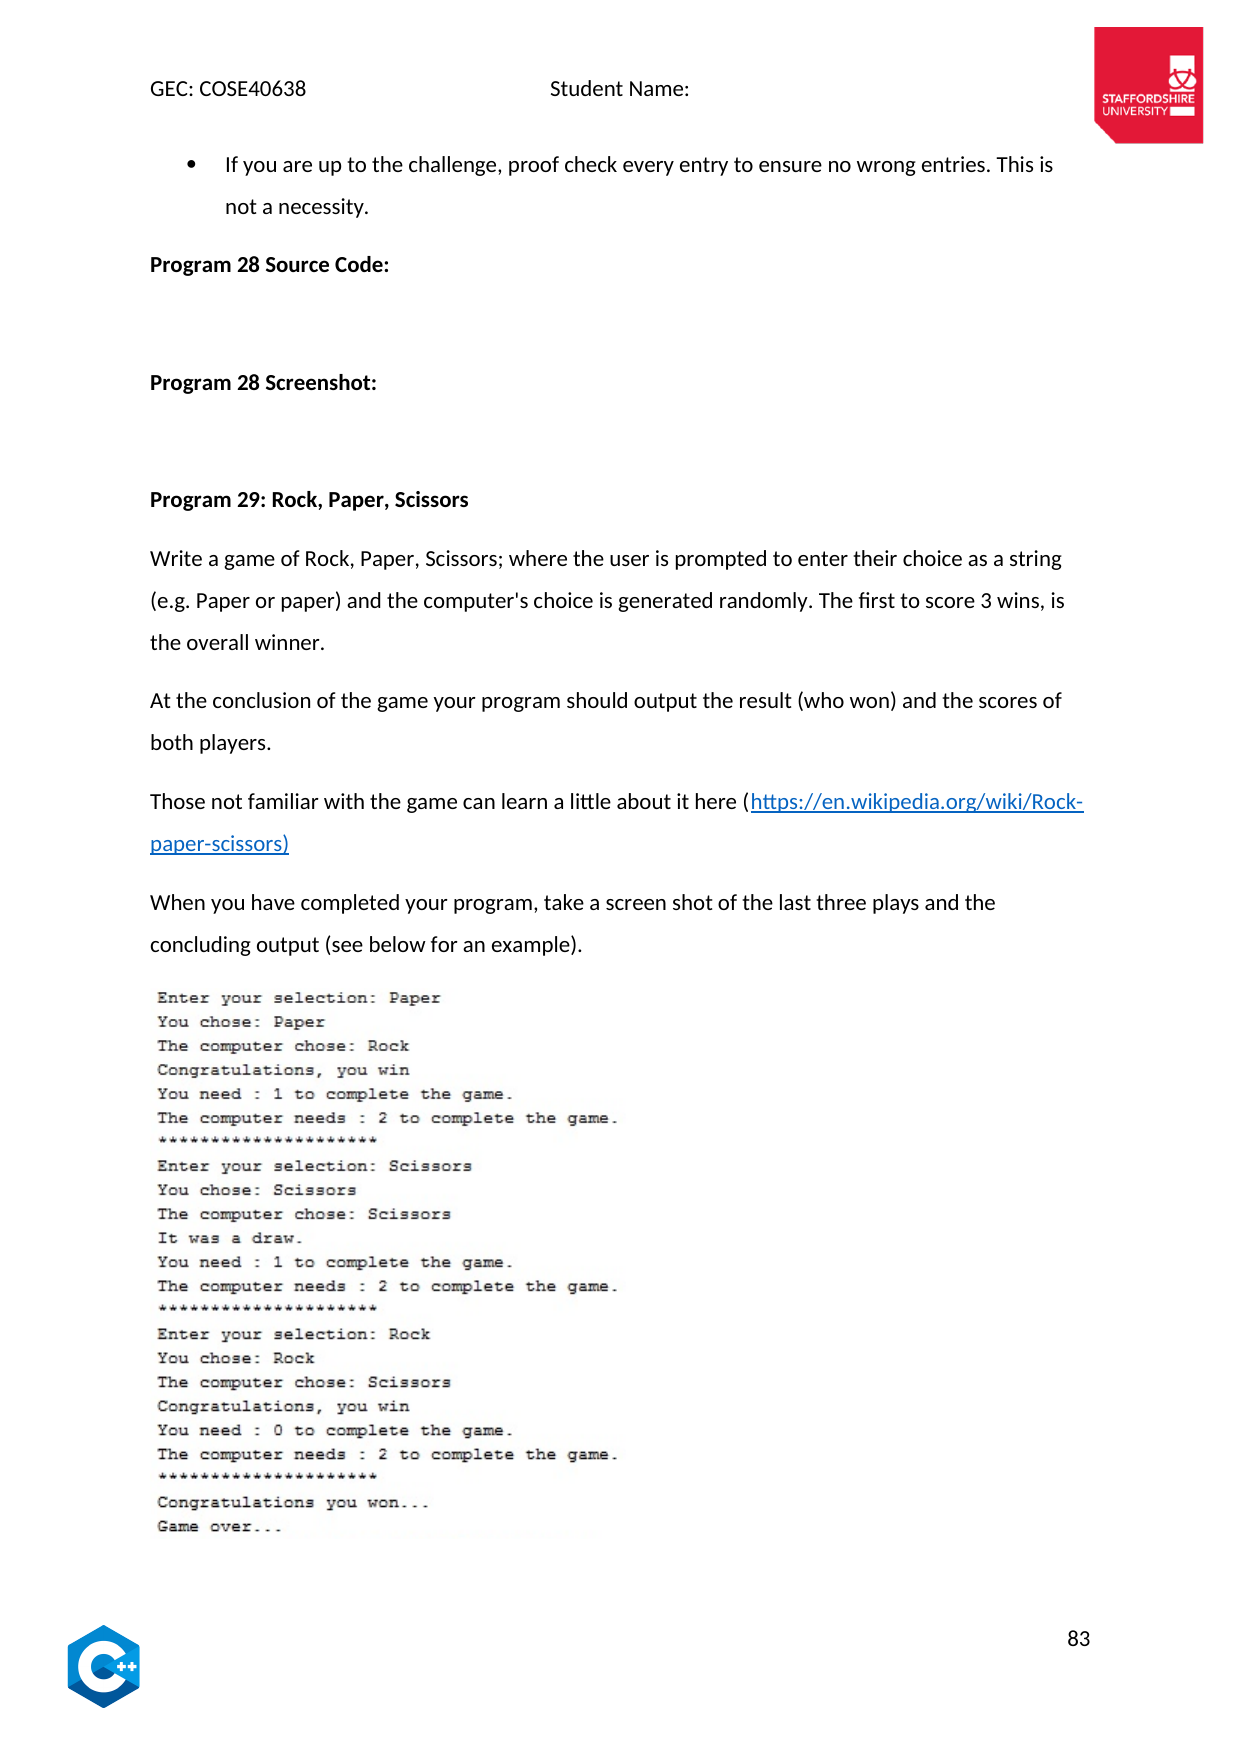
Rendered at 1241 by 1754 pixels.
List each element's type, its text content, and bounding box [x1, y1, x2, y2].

picture [150, 988, 638, 1539]
text At the conclusion of the game your program should output the result (who won) and the scores of both players. [150, 686, 1090, 756]
picture [53, 1625, 150, 1708]
text Those not familiar with the game can learn a little about it here (https://en.wikipedia.org/wiki/Rock-paper-scissors) [150, 787, 1090, 857]
list If you are up to the challenge, proof check every entry to ensure no wrong entries. This is not a necessity. [187, 150, 1090, 220]
text Program 28 Source Code: [150, 251, 1090, 279]
text Program 29: Rock, Paper, Scissors [150, 485, 1090, 513]
text Write a game of Rock, Paper, Scissors; where the user is prompted to enter their choice as a string (e.g. Paper or paper) and the computer's choice is generated randomly. The first to score 3 wins, is the overall winner. [150, 544, 1090, 656]
picture [1088, 27, 1209, 148]
text Program 28 Screenshot: [150, 368, 1090, 396]
text When you have completed your program, take a screen shot of the last three plays and the concluding output (see below for an example). [150, 888, 1090, 958]
